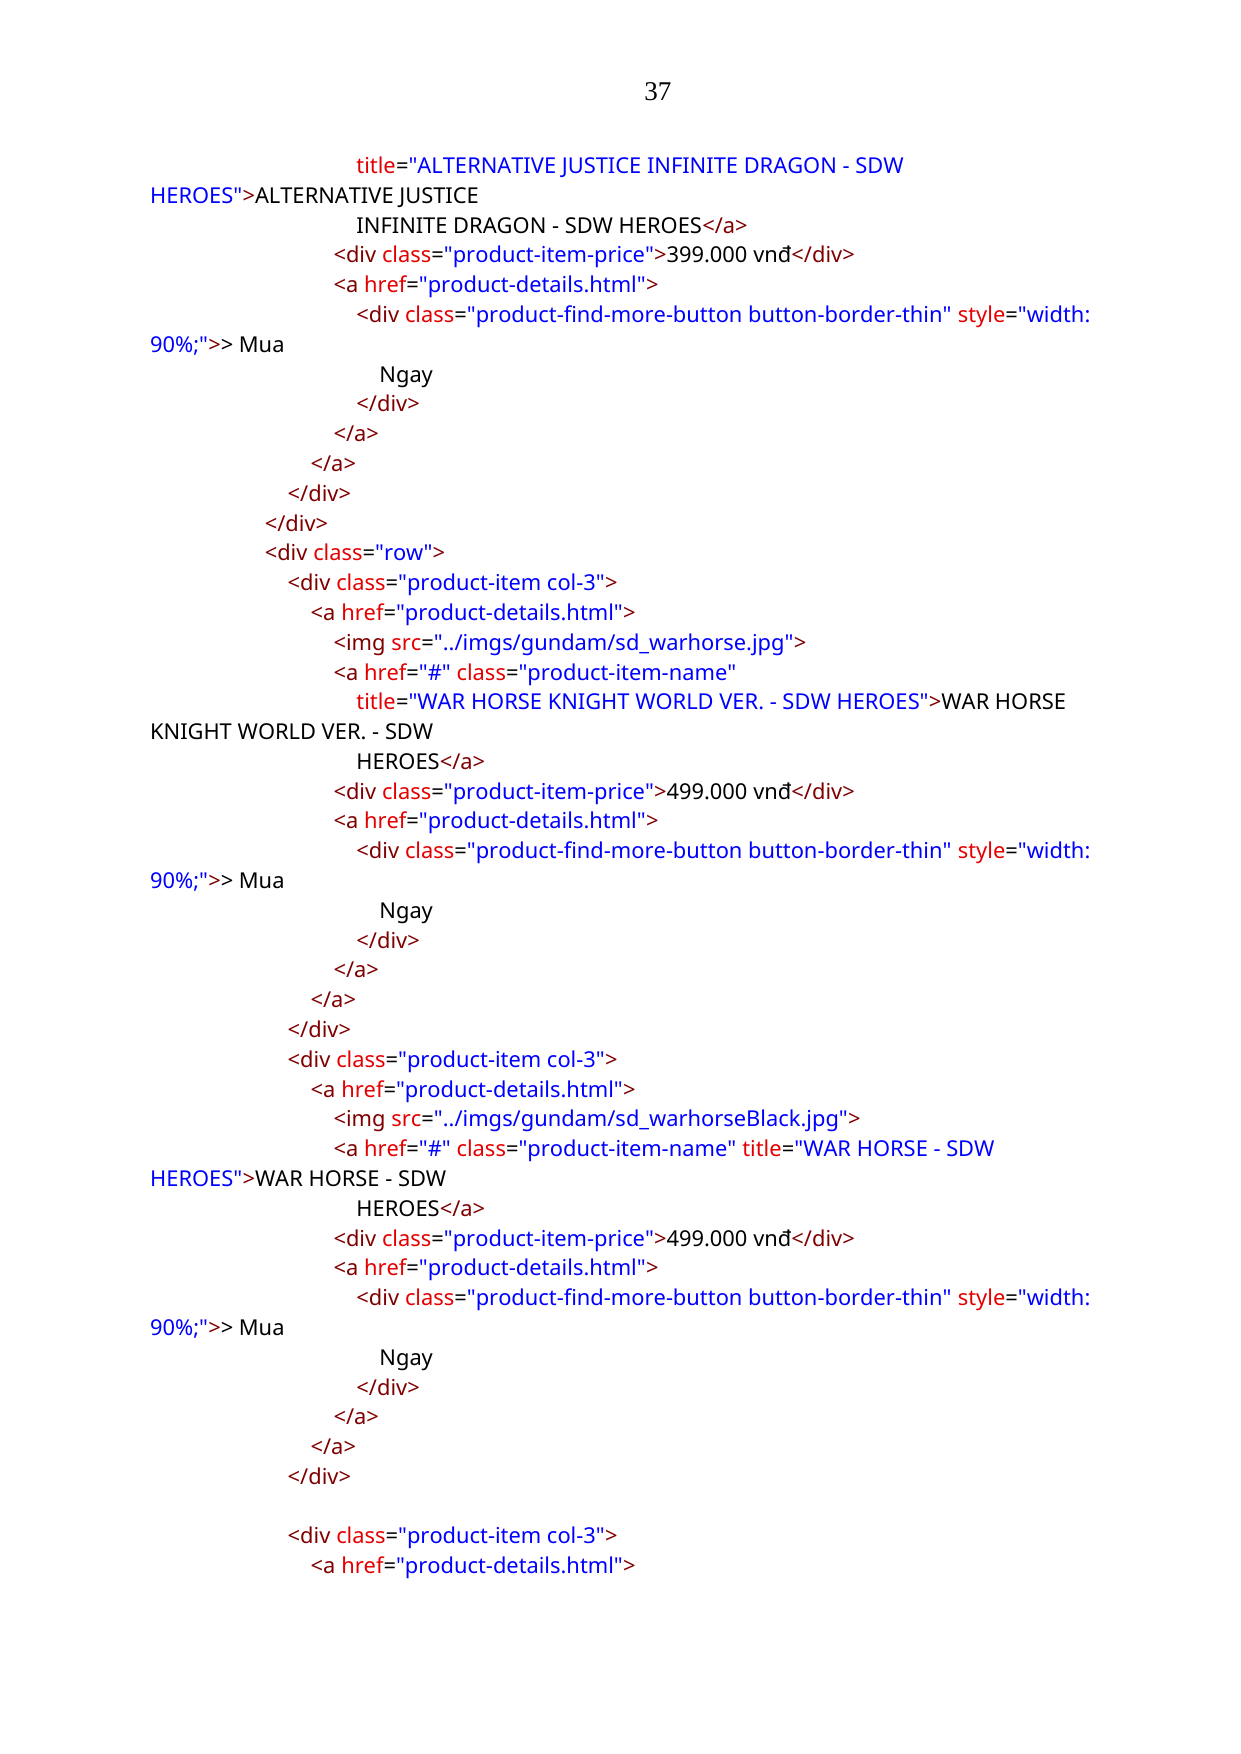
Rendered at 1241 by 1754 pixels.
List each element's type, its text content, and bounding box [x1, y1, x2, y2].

text INFINITE DRAGON - SDW HEROES</a> [150, 209, 1090, 239]
text <div class="product-item-price">499.000 vnđ</div> [150, 1222, 1090, 1252]
text HEROES</a> [150, 746, 1090, 776]
text <a href="product-details.html"> [150, 269, 1090, 299]
text <img src="../imgs/gundam/sd_warhorse.jpg"> [150, 627, 1090, 656]
text </div> [150, 388, 1090, 418]
text <div class="product-item-price">499.000 vnđ</div> [150, 776, 1090, 805]
text </a> [150, 448, 1090, 478]
text <a href="product-details.html"> [150, 805, 1090, 835]
text <div class="row"> [150, 537, 1090, 567]
text </div> [150, 1014, 1090, 1044]
text <div class="product-find-more-button button-border-thin" style="width: 90%;">> Mua [150, 835, 1090, 895]
text </div> [150, 478, 1090, 507]
text <div class="product-item col-3"> [150, 1520, 1090, 1550]
text </a> [150, 418, 1090, 448]
text <a href="product-details.html"> [150, 597, 1090, 627]
text <div class="product-find-more-button button-border-thin" style="width: 90%;">> Mua [150, 1282, 1090, 1342]
text <div class="product-item col-3"> [150, 1044, 1090, 1073]
text title="WAR HORSE KNIGHT WORLD VER. - SDW HEROES">WAR HORSE KNIGHT WORLD VER. - SDW [150, 686, 1090, 746]
text <div class="product-item col-3"> [150, 567, 1090, 597]
text <a href="product-details.html"> [150, 1550, 1090, 1580]
text <div class="product-find-more-button button-border-thin" style="width: 90%;">> Mua [150, 299, 1090, 358]
text </div> [150, 507, 1090, 537]
text HEROES</a> [150, 1193, 1090, 1222]
text </div> [150, 1371, 1090, 1401]
text </a> [150, 1401, 1090, 1431]
text Ngay [150, 358, 1090, 388]
text Ngay [150, 895, 1090, 924]
text </div> [150, 924, 1090, 954]
text <div class="product-item-price">399.000 vnđ</div> [150, 239, 1090, 269]
text Ngay [150, 1342, 1090, 1371]
text title="ALTERNATIVE JUSTICE INFINITE DRAGON - SDW HEROES">ALTERNATIVE JUSTICE [150, 150, 1090, 209]
text <a href="product-details.html"> [150, 1073, 1090, 1103]
text </a> [150, 954, 1090, 984]
text </a> [150, 984, 1090, 1014]
text </a> [150, 1431, 1090, 1461]
text <a href="product-details.html"> [150, 1252, 1090, 1282]
text <a href="#" class="product-item-name" title="WAR HORSE - SDW HEROES">WAR HORSE - SDW [150, 1133, 1090, 1193]
text <a href="#" class="product-item-name" [150, 656, 1090, 686]
text </div> [150, 1461, 1090, 1491]
text <img src="../imgs/gundam/sd_warhorseBlack.jpg"> [150, 1103, 1090, 1133]
